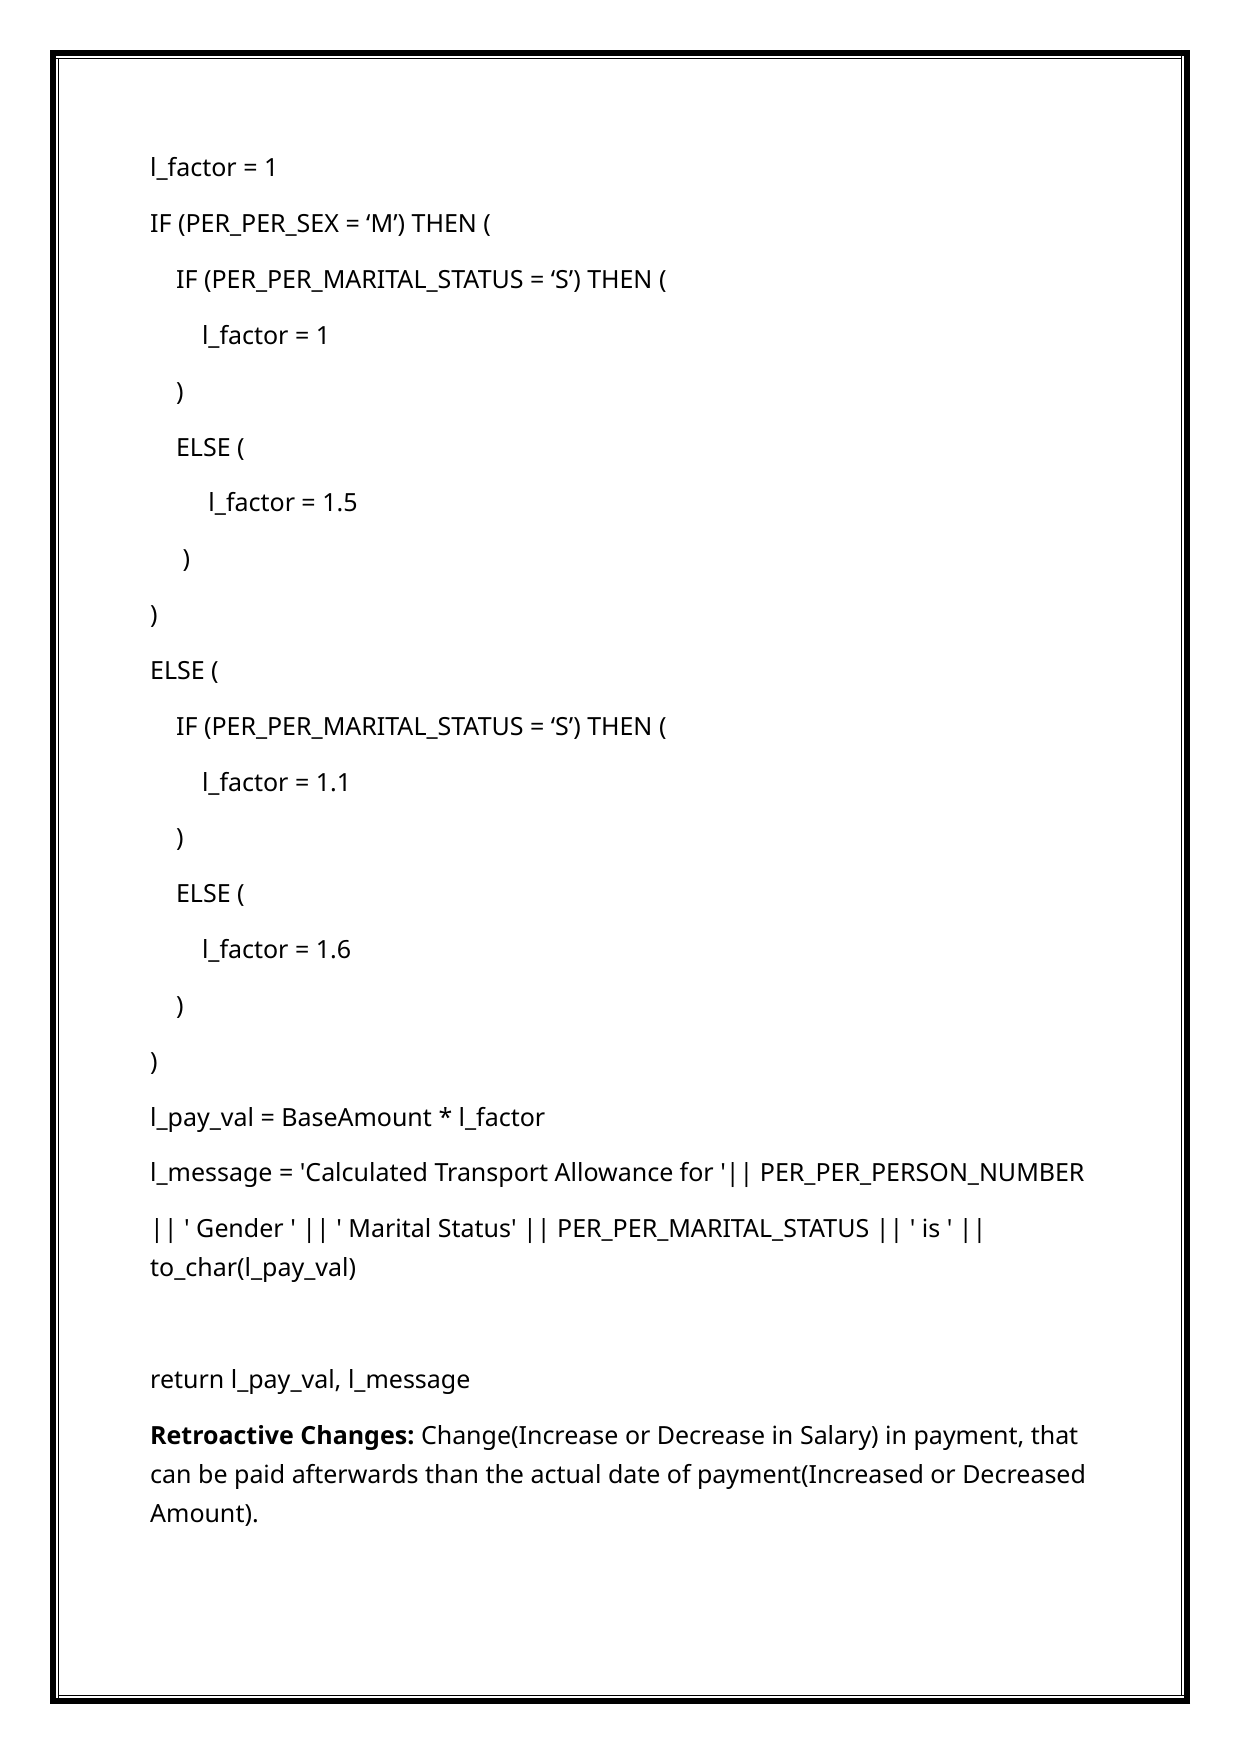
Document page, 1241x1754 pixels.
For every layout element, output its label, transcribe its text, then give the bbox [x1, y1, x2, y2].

text ELSE ( [150, 429, 1090, 463]
text ELSE ( [150, 876, 1090, 910]
text return l_pay_val, l_message [150, 1362, 1090, 1396]
text l_message = 'Calculated Transport Allowance for '|| PER_PER_PERSON_NUMBER [150, 1155, 1090, 1189]
text ) [150, 820, 1090, 854]
text ) [150, 1043, 1090, 1077]
text IF (PER_PER_MARITAL_STATUS = ‘S’) THEN ( [150, 262, 1090, 296]
text ) [150, 541, 1090, 575]
text l_pay_val = BaseAmount * l_factor [150, 1099, 1090, 1133]
text Retroactive Changes: Change(Increase or Decrease in Salary) in payment, that can be paid afterwards than the actual date of payment(Increased or Decreased Amount). [150, 1417, 1090, 1530]
text l_factor = 1.5 [150, 485, 1090, 519]
text ELSE ( [150, 652, 1090, 687]
text l_factor = 1.6 [150, 932, 1090, 966]
text ) [150, 987, 1090, 1022]
text ) [150, 373, 1090, 407]
text ) [150, 597, 1090, 631]
text IF (PER_PER_SEX = ‘M’) THEN ( [150, 206, 1090, 240]
text || ' Gender ' || ' Marital Status' || PER_PER_MARITAL_STATUS || ' is ' || to_char(l_pay_val) [150, 1211, 1090, 1284]
text IF (PER_PER_MARITAL_STATUS = ‘S’) THEN ( [150, 708, 1090, 742]
text l_factor = 1 [150, 317, 1090, 352]
text l_factor = 1 [150, 150, 1090, 184]
text l_factor = 1.1 [150, 764, 1090, 798]
